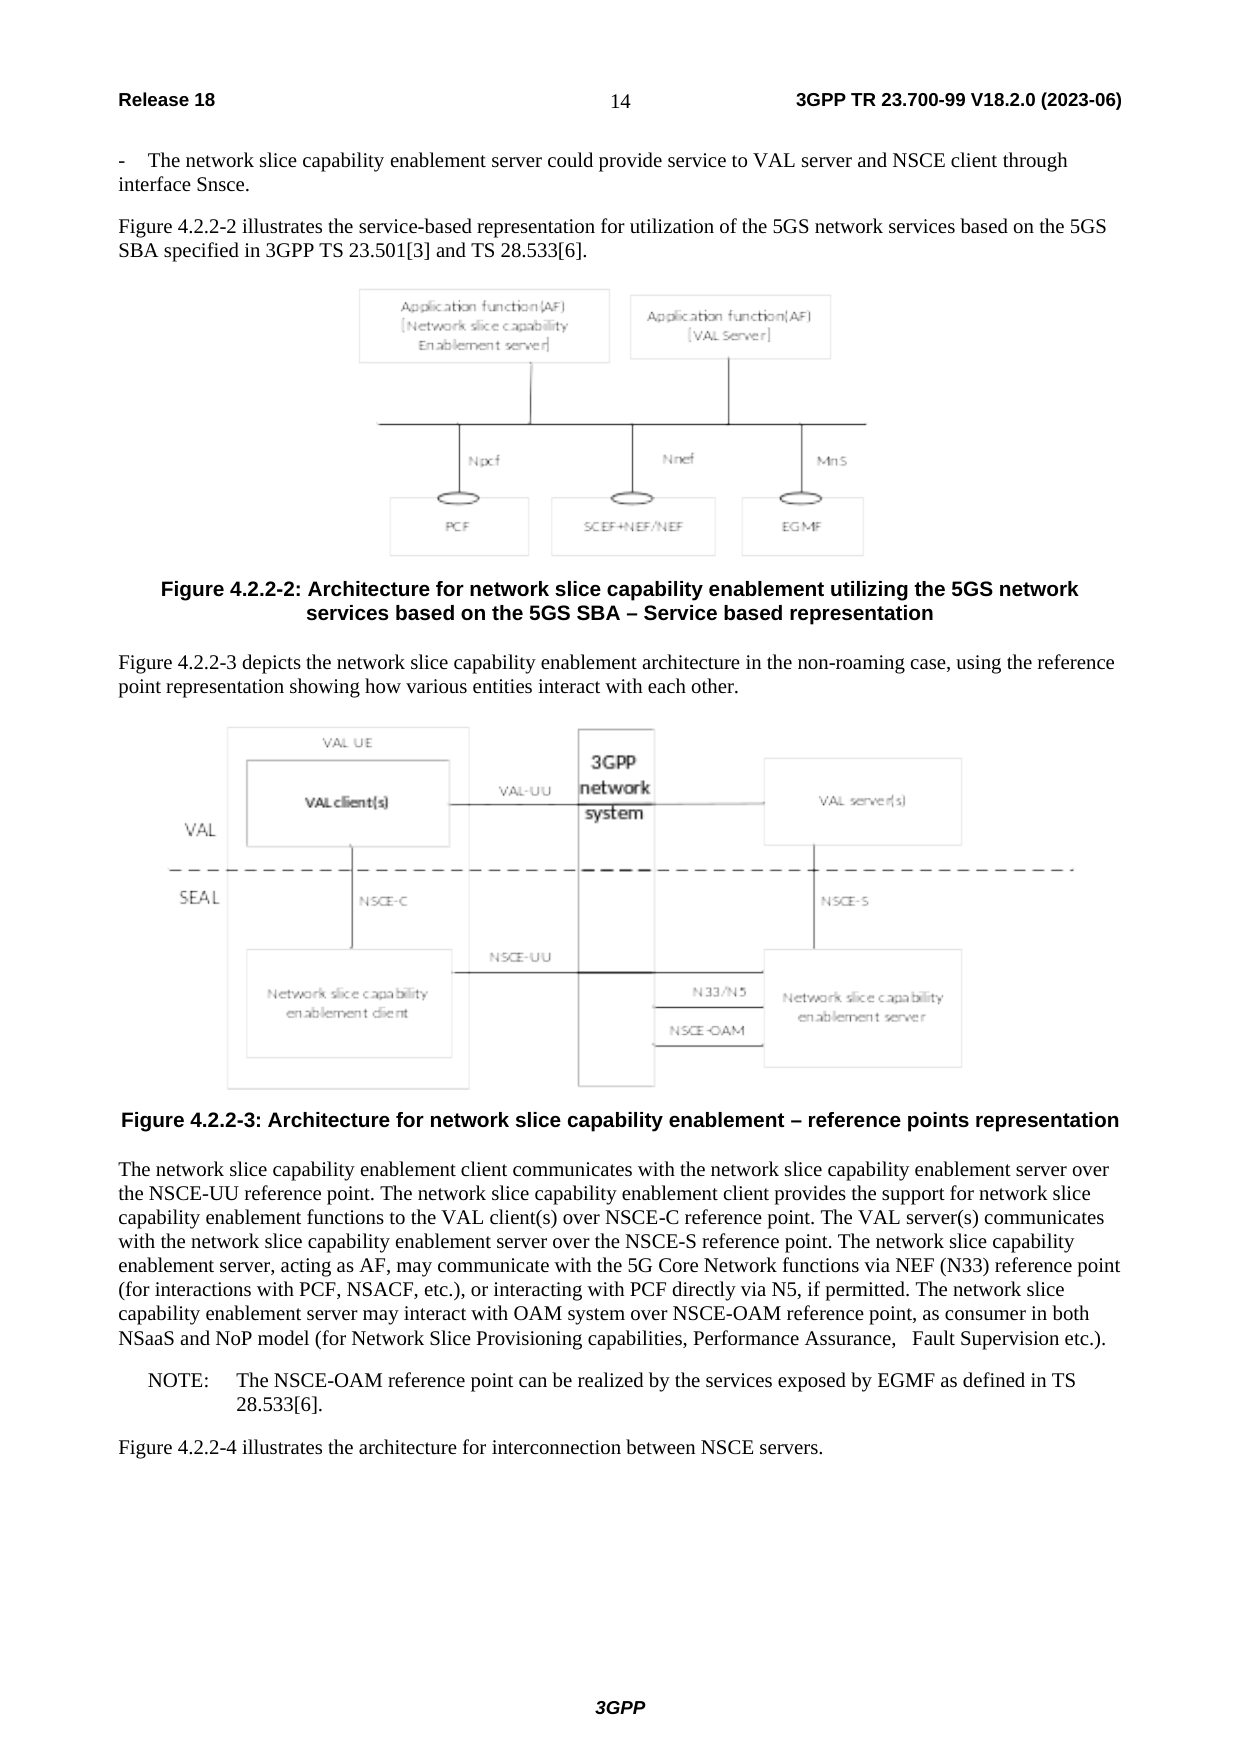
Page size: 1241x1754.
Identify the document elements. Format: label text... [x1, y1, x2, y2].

text Figure 4.2.2-2: Architecture for network slice capability enablement utilizing the 5GS network services based on the 5GS SBA – Service based representation [118, 577, 1122, 625]
text Figure 4.2.2-2 illustrates the service-based representation for utilization of the 5GS network services based on the 5GS SBA specified in 3GPP TS 23.501[3] and TS 28.533[6]. [118, 214, 1122, 262]
text Figure 4.2.2-3 depicts the network slice capability enablement architecture in the non-roaming case, using the reference point representation showing how various entities interact with each other. [118, 650, 1122, 698]
text Figure 4.2.2-4 illustrates the architecture for interconnection between NSCE servers. [118, 1435, 1122, 1459]
text Figure 4.2.2-3: Architecture for network slice capability enablement – reference points representation [118, 1108, 1122, 1132]
text NOTE: The NSCE-OAM reference point can be realized by the services exposed by EGMF as defined in TS 28.533[6]. [148, 1368, 1122, 1416]
text The network slice capability enablement client communicates with the network slice capability enablement server over the NSCE-UU reference point. The network slice capability enablement client provides the support for network slice capability enablement functions to the VAL client(s) over NSCE-C reference point. The VAL server(s) communicates with the network slice capability enablement server over the NSCE-S reference point. The network slice capability enablement server, acting as AF, may communicate with the 5G Core Network functions via NEF (N33) reference point (for interactions with PCF, NSACF, etc.), or interacting with PCF directly via N5, if permitted. The network slice capability enablement server may interact with OAM system over NSCE-OAM reference point, as consumer in both NSaaS and NoP model (for Network Slice Provisioning capabilities, Performance Assurance, Fault Supervision etc.). [118, 1157, 1122, 1349]
text - The network slice capability enablement server could provide service to VAL server and NSCE client through interface Snsce. [118, 147, 1122, 196]
